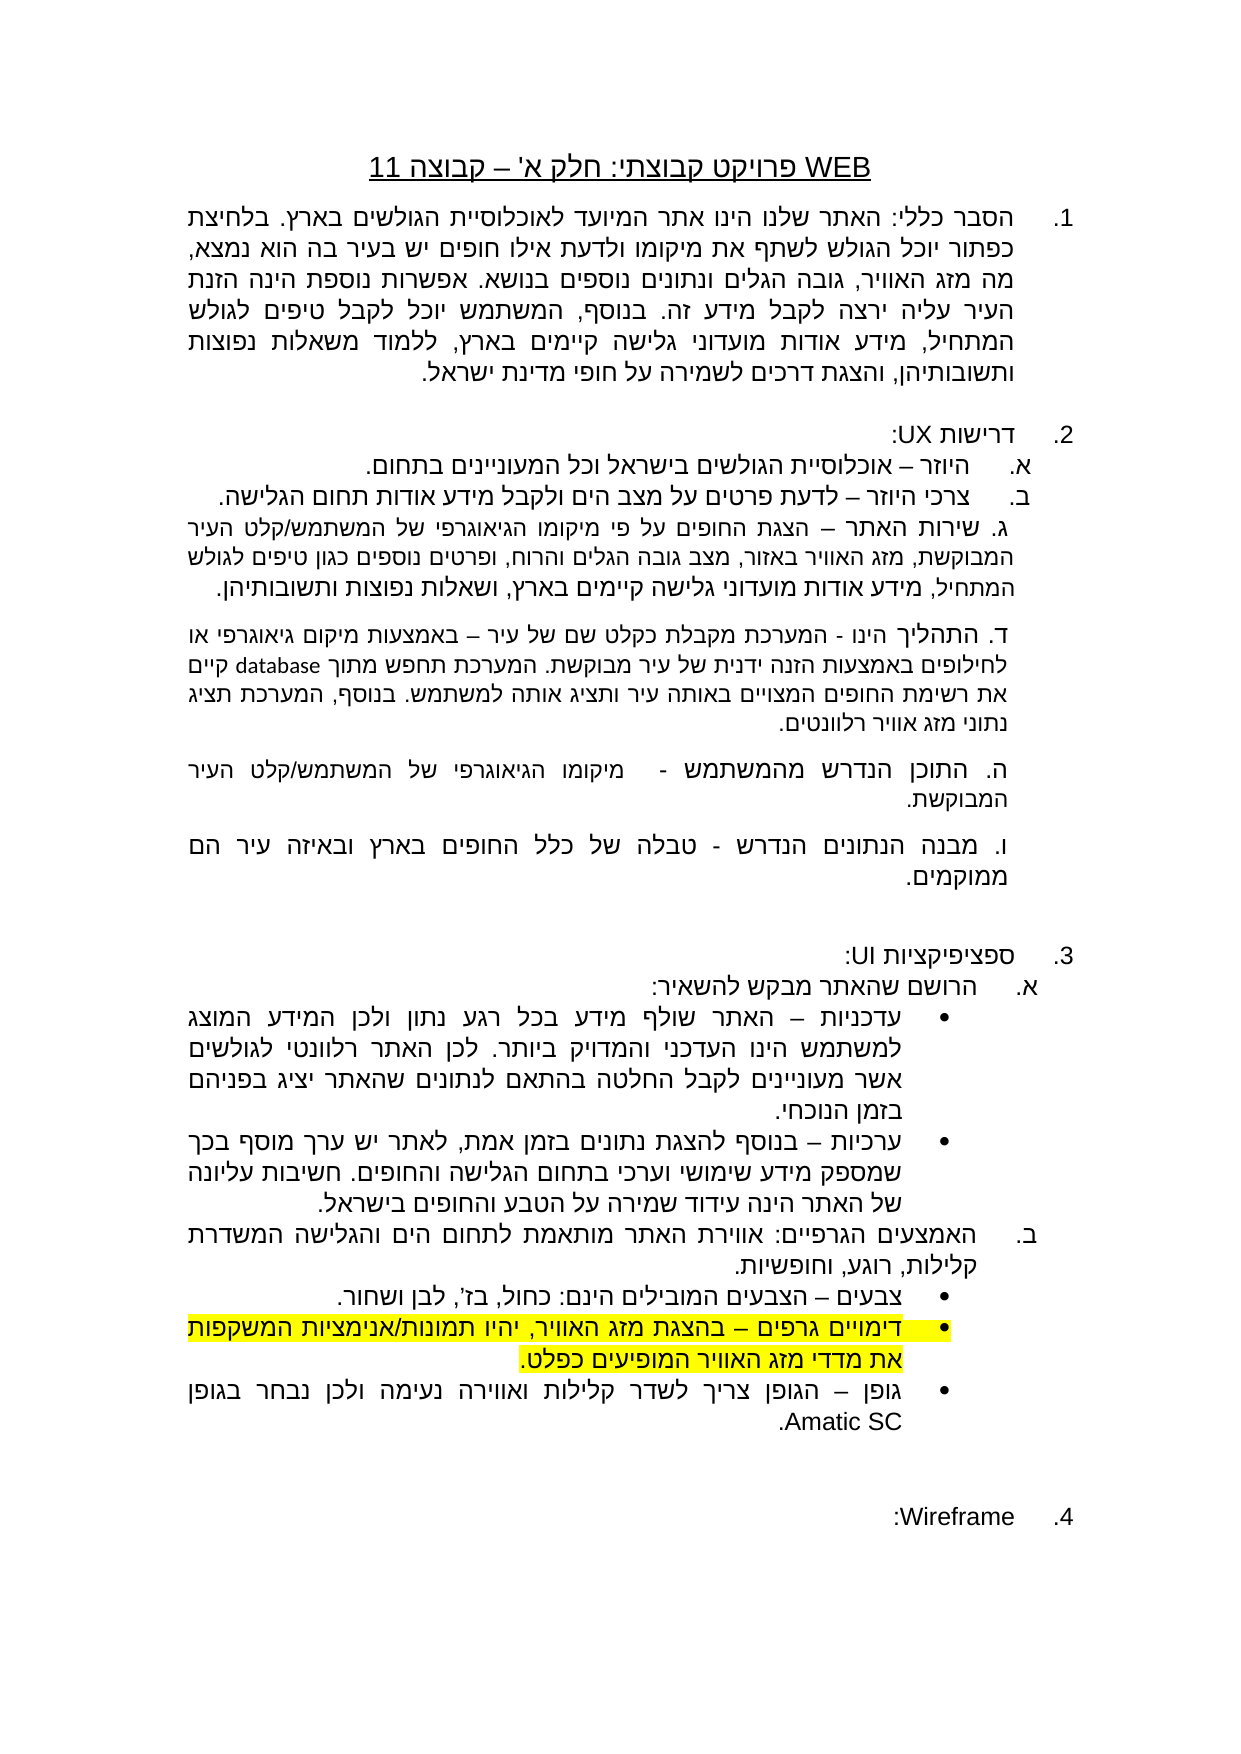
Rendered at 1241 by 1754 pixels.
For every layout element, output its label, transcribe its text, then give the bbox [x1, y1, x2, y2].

list ספציפיקציות UI: [187, 941, 1053, 969]
list ג. שירות האתר – הצגת החופים על פי מיקומו הגיאוגרפי של המשתמש/קלט העיר המבוקשת, מזג האוויר באזור, מצב גובה הגלים והרוח, ופרטים נוספים כגון טיפים לגולש המתחיל, מידע אודות מועדוני גלישה קיימים בארץ, ושאלות נפוצות ותשובותיהן. [187, 513, 1015, 601]
list היוזר – אוכלוסיית הגולשים בישראל וכל המעוניינים בתחום. [187, 451, 1008, 480]
list עדכניות – האתר שולף מידע בכל רגע נתון ולכן המידע המוצג למשתמש הינו העדכני והמדויק ביותר. לכן האתר רלוונטי לגולשים אשר מעוניינים לקבל החלטה בהתאם לנתונים שהאתר יציג בפניהם בזמן הנוכחי. [187, 1003, 940, 1125]
list דימויים גרפים – בהצגת מזג האוויר, יהיו תמונות/אנימציות המשקפות את מדדי מזג האוויר המופיעים כפלט. [187, 1313, 940, 1373]
text WEB פרויקט קבוצתי: חלק א' – קבוצה 11 [187, 150, 1053, 183]
list Wireframe: [187, 1502, 1053, 1531]
list ערכיות – בנוסף להצגת נתונים בזמן אמת, לאתר יש ערך מוסף בכך שמספק מידע שימושי וערכי בתחום הגלישה והחופים. חשיבות עליונה של האתר הינה עידוד שמירה על הטבע והחופים בישראל. [187, 1127, 940, 1218]
list צרכי היוזר – לדעת פרטים על מצב הים ולקבל מידע אודות תחום הגלישה. [187, 482, 1008, 511]
text ה. התוכן הנדרש מהמשתמש - מיקומו הגיאוגרפי של המשתמש/קלט העיר המבוקשת. [187, 755, 1008, 812]
text ו. מבנה הנתונים הנדרש - טבלה של כלל החופים בארץ ובאיזה עיר הם ממוקמים. [187, 831, 1008, 891]
list הרושם שהאתר מבקש להשאיר: [187, 972, 1015, 1000]
list גופן – הגופן צריך לשדר קלילות ואווירה נעימה ולכן נבחר בגופן Amatic SC. [187, 1376, 940, 1436]
list הסבר כללי: האתר שלנו הינו אתר המיועד לאוכלוסיית הגולשים בארץ. בלחיצת כפתור יוכל הגולש לשתף את מיקומו ולדעת אילו חופים יש בעיר בה הוא נמצא, מה מזג האוויר, גובה הגלים ונתונים נוספים בנושא. אפשרות נוספת הינה הזנת העיר עליה ירצה לקבל מידע זה. בנוסף, המשתמש יוכל לקבל טיפים לגולש המתחיל, מידע אודות מועדוני גלישה קיימים בארץ, ללמוד משאלות נפוצות ותשובותיהן, והצגת דרכים לשמירה על חופי מדינת ישראל. [187, 203, 1053, 387]
list צבעים – הצבעים המובילים הינם: כחול, בז’, לבן ושחור. [187, 1282, 940, 1311]
list האמצעים הגרפיים: אווירת האתר מותאמת לתחום הים והגלישה המשדרת קלילות, רוגע, וחופשיות. [187, 1220, 1015, 1280]
text ד. התהליך הינו - המערכת מקבלת כקלט שם של עיר – באמצעות מיקום גיאוגרפי או לחילופים באמצעות הזנה ידנית של עיר מבוקשת. המערכת תחפש מתוך database קיים את רשימת החופים המצויים באותה עיר ותציג אותה למשתמש. בנוסף, המערכת תציג נתוני מזג אוויר רלוונטים. [187, 620, 1008, 736]
list דרישות UX: [187, 420, 1053, 449]
